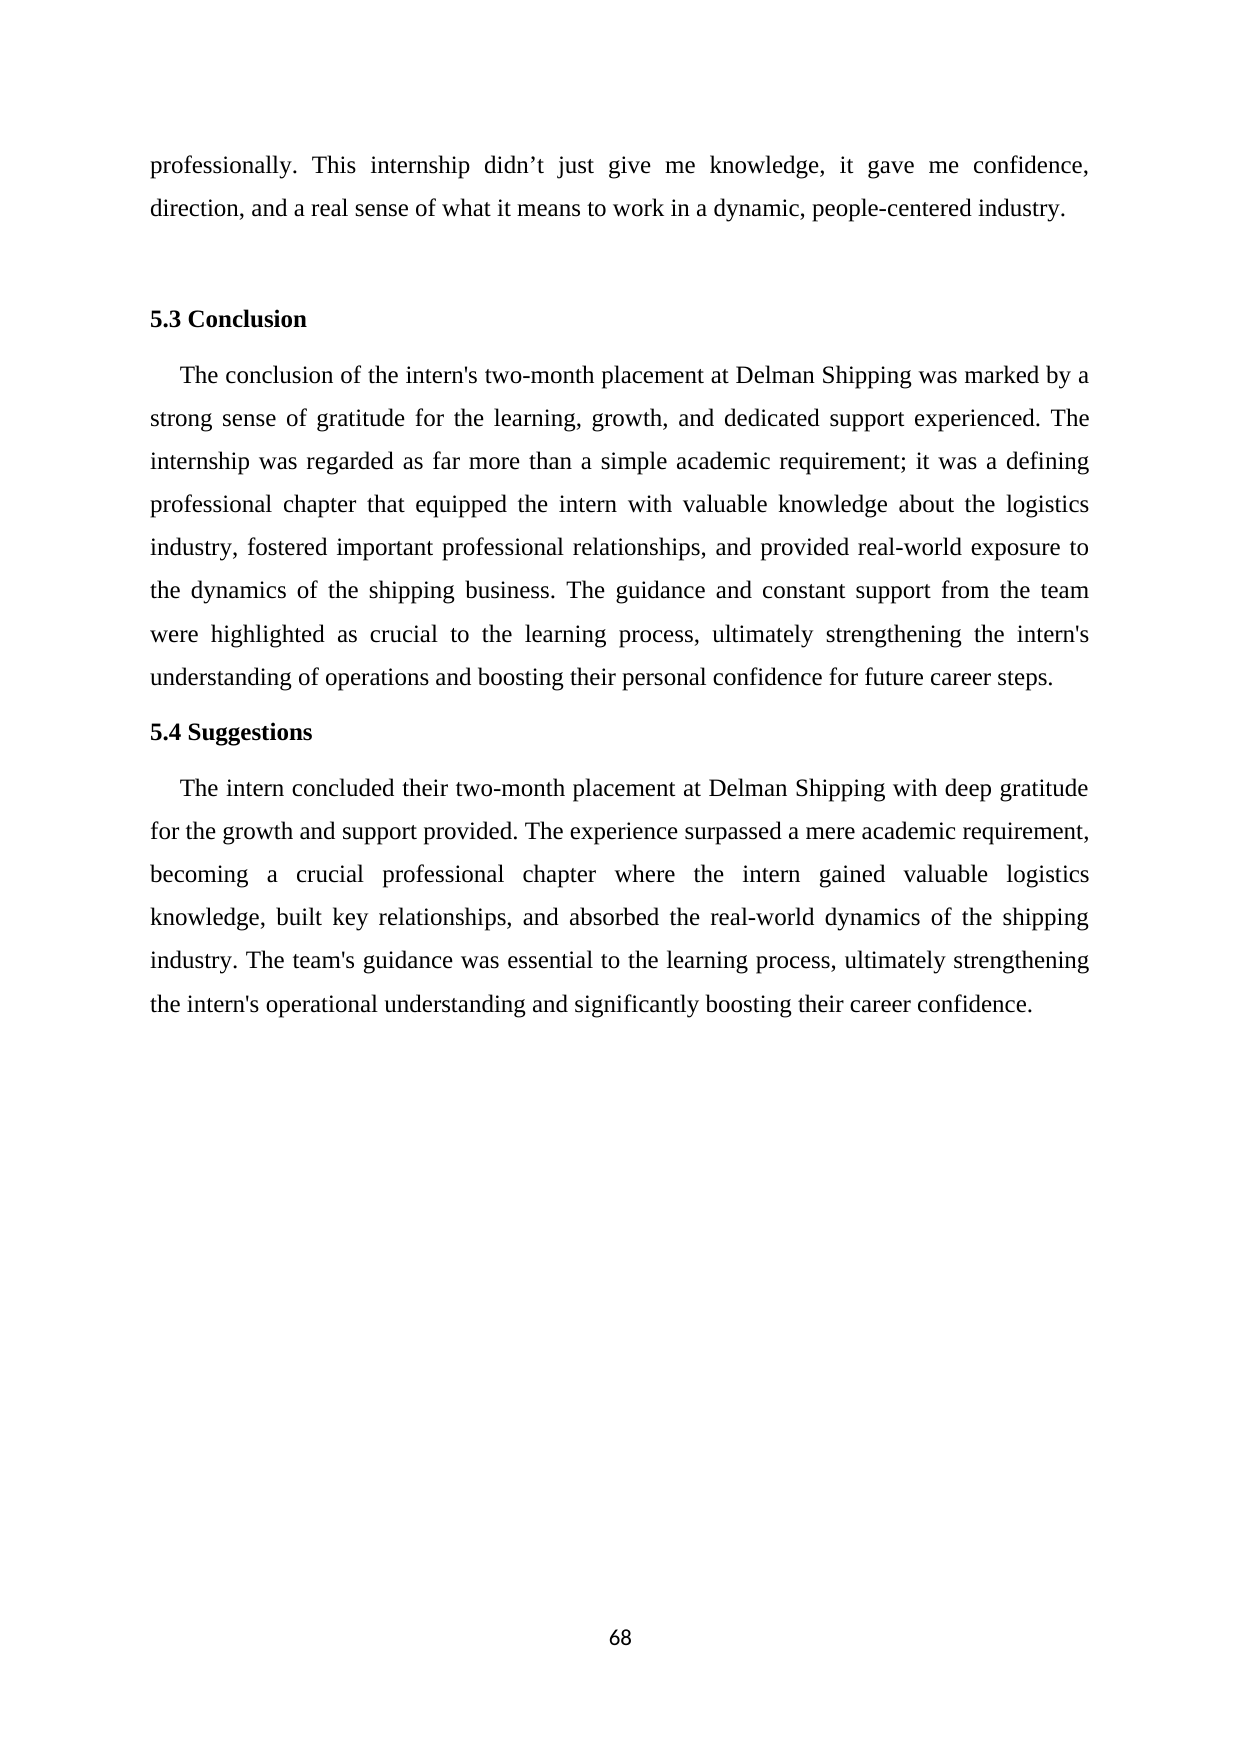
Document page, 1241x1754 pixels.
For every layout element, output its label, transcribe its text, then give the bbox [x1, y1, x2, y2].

text The intern concluded their two-month placement at Delman Shipping with deep gratitude for the growth and support provided. The experience surpassed a mere academic requirement, becoming a crucial professional chapter where the intern gained valuable logistics knowledge, built key relationships, and absorbed the real-world dynamics of the shipping industry. The team's guidance was essential to the learning process, ultimately strengthening the intern's operational understanding and significantly boosting their career confidence. [150, 773, 1090, 1017]
list Suggestions [150, 717, 1090, 746]
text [150, 150, 1090, 222]
text 5.3 Conclusion [150, 304, 1090, 333]
text The conclusion of the intern's two-month placement at Delman Shipping was marked by a strong sense of gratitude for the learning, growth, and dedicated support experienced. The internship was regarded as far more than a simple academic requirement; it was a defining professional chapter that equipped the intern with valuable knowledge about the logistics industry, fostered important professional relationships, and provided real-world exposure to the dynamics of the shipping business. The guidance and constant support from the team were highlighted as crucial to the learning process, ultimately strengthening the intern's understanding of operations and boosting their personal confidence for future career steps. [150, 360, 1090, 691]
